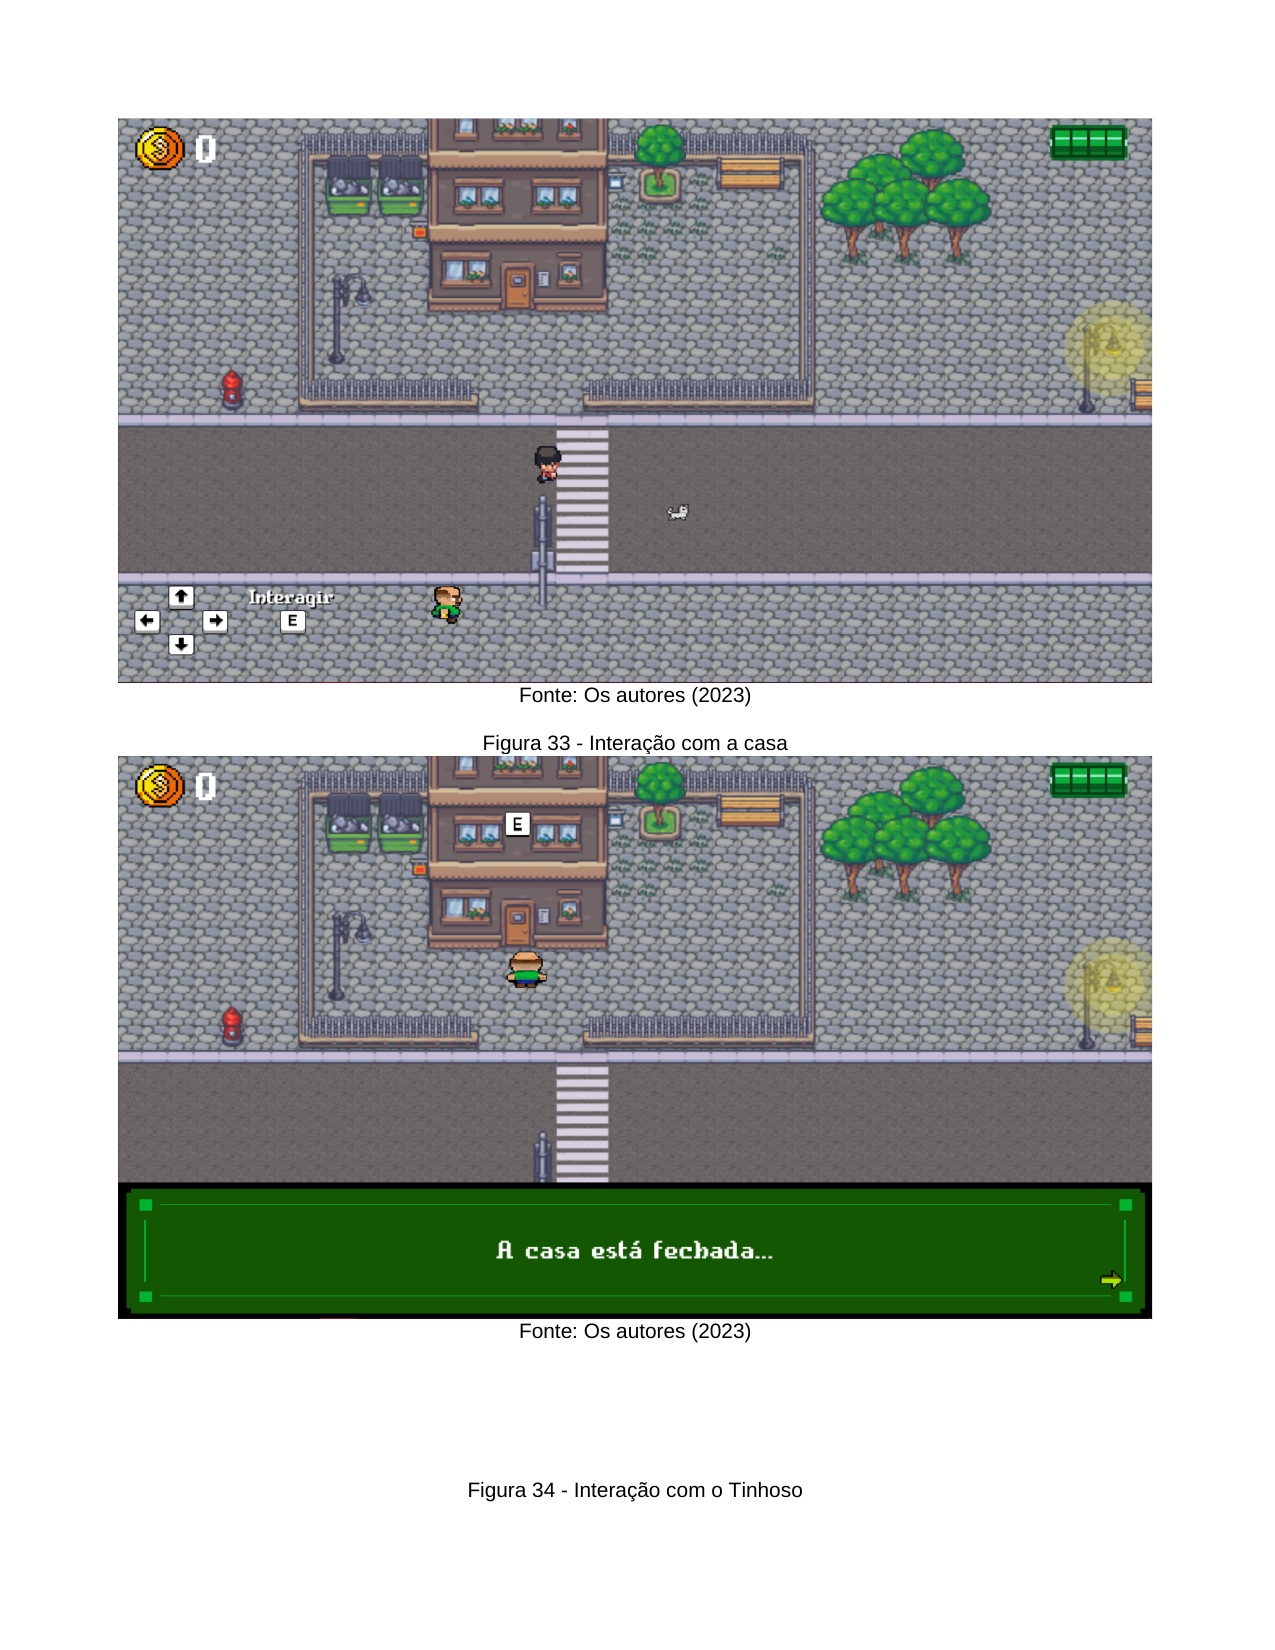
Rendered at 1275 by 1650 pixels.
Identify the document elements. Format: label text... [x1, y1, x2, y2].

text Fonte: Os autores (2023) [118, 683, 1152, 707]
text Figura 33 - Interação com a casa [118, 731, 1152, 754]
picture [118, 754, 1153, 1319]
text Figura 34 - Interação com o Tinhoso [118, 1477, 1152, 1501]
text Fonte: Os autores (2023) [118, 1319, 1152, 1343]
picture [118, 118, 1153, 683]
